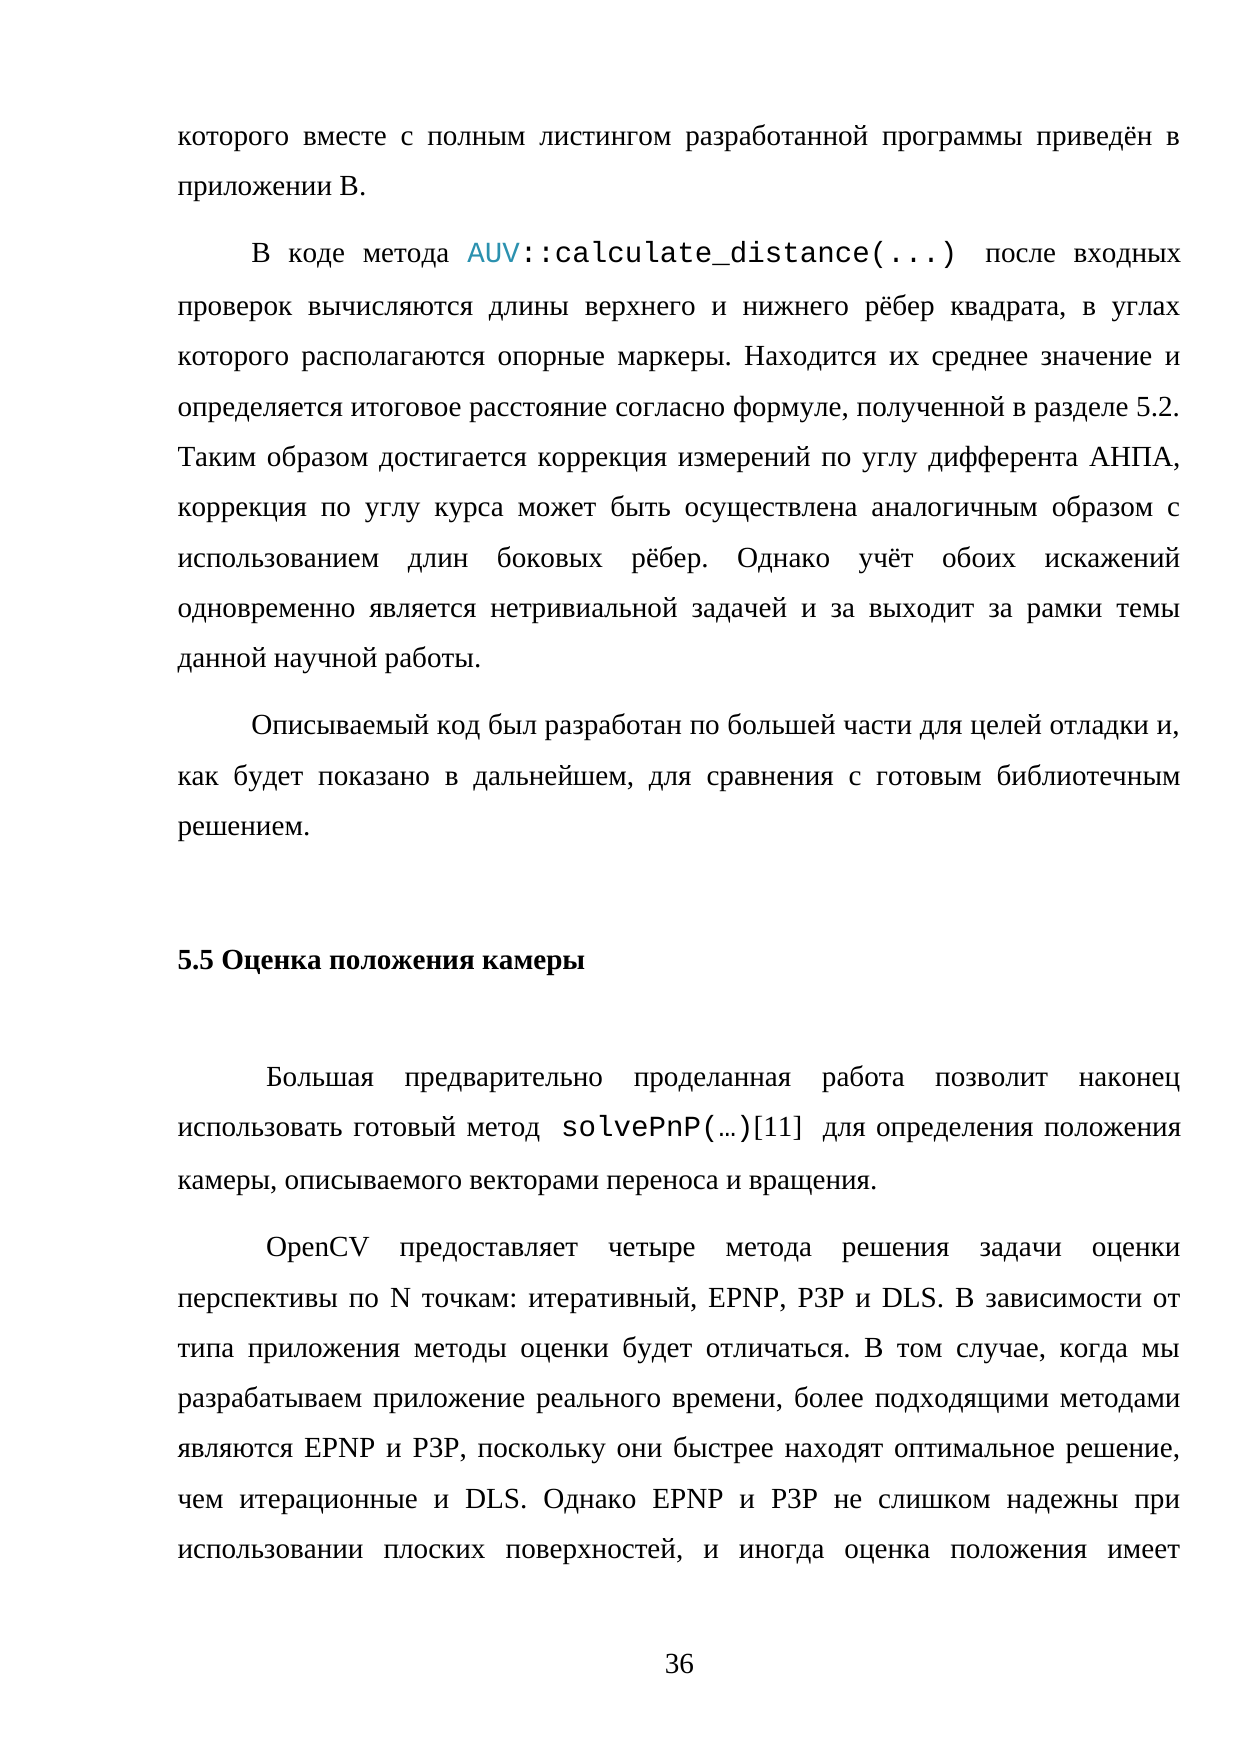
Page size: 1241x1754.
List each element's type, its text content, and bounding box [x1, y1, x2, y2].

text Описываемый код был разработан по большей части для целей отладки и, как будет показано в дальнейшем, для сравнения с готовым библиотечным решением. [177, 707, 1181, 842]
text В коде метода AUV::calculate_distance(...) после входных проверок вычисляются длины верхнего и нижнего рёбер квадрата, в углах которого располагаются опорные маркеры. Находится их среднее значение и определяется итоговое расстояние согласно формуле, полученной в разделе 5.2. Таким образом достигается коррекция измерений по углу дифферента АНПА, коррекция по углу курса может быть осуществлена аналогичным образом с использованием длин боковых рёбер. Однако учёт обоих искажений одновременно является нетривиальной задачей и за выходит за рамки темы данной научной работы. [177, 235, 1181, 674]
subtitle 5.5 Оценка положения камеры [177, 942, 1181, 976]
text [177, 1229, 1181, 1565]
text Большая предварительно проделанная работа позволит наконец использовать готовый метод solvePnP(…)[11] для определения положения камеры, описываемого векторами переноса и вращения. [177, 1059, 1181, 1196]
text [177, 118, 1181, 202]
